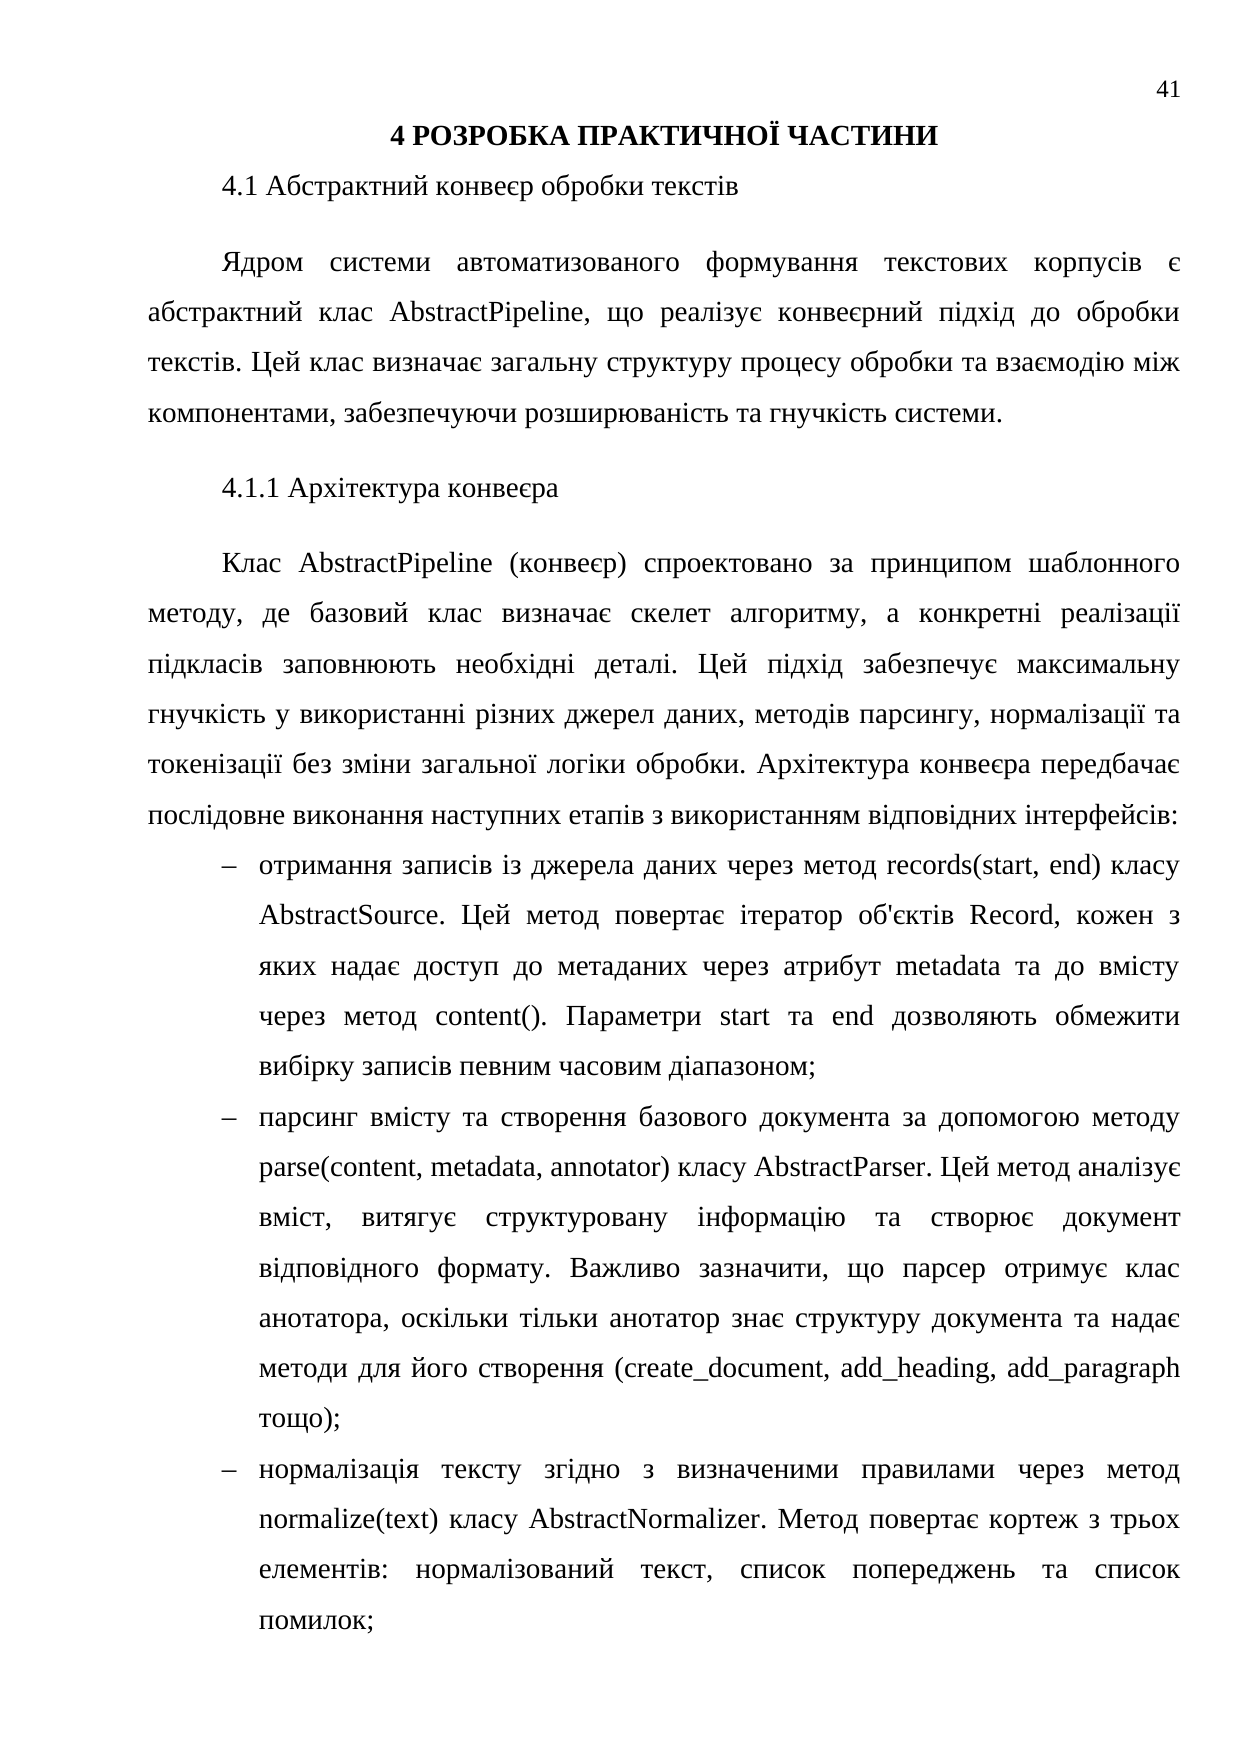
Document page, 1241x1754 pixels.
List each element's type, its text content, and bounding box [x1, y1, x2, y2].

text Ядром системи автоматизованого формування текстових корпусів є абстрактний клас AbstractPipeline, що реалізує конвеєрний підхід до обробки текстів. Цей клас визначає загальну структуру процесу обробки та взаємодію між компонентами, забезпечуючи розширюваність та гнучкість системи. [148, 244, 1181, 428]
text 4.1.1 Архітектура конвеєра [148, 470, 1181, 503]
text – отримання записів із джерела даних через метод records(start, end) класу AbstractSource. Цей метод повертає ітератор об'єктів Record, кожен з яких надає доступ до метаданих через атрибут metadata та до вмісту через метод content(). Параметри start та end дозволяють обмежити вибірку записів певним часовим діапазоном; [222, 847, 1181, 1082]
text – нормалізація тексту згідно з визначеними правилами через метод normalize(text) класу AbstractNormalizer. Метод повертає кортеж з трьох елементів: нормалізований текст, список попереджень та список помилок; [222, 1451, 1181, 1635]
text – парсинг вмісту та створення базового документа за допомогою методу parse(content, metadata, annotator) класу AbstractParser. Цей метод аналізує вміст, витягує структуровану інформацію та створює документ відповідного формату. Важливо зазначити, що парсер отримує клас анотатора, оскільки тільки анотатор знає структуру документа та надає методи для його створення (create_document, add_heading, add_paragraph тощо); [222, 1099, 1181, 1434]
text Клас AbstractPipeline (конвеєр) спроектовано за принципом шаблонного методу, де базовий клас визначає скелет алгоритму, а конкретні реалізації підкласів заповнюють необхідні деталі. Цей підхід забезпечує максимальну гнучкість у використанні різних джерел даних, методів парсингу, нормалізації та токенізації без зміни загальної логіки обробки. Архітектура конвеєра передбачає послідовне виконання наступних етапів з використанням відповідних інтерфейсів: [148, 545, 1181, 830]
text 4 Розробка практичної частини [148, 118, 1181, 152]
text 4.1 Абстрактний конвеєр обробки текстів [148, 168, 1181, 202]
